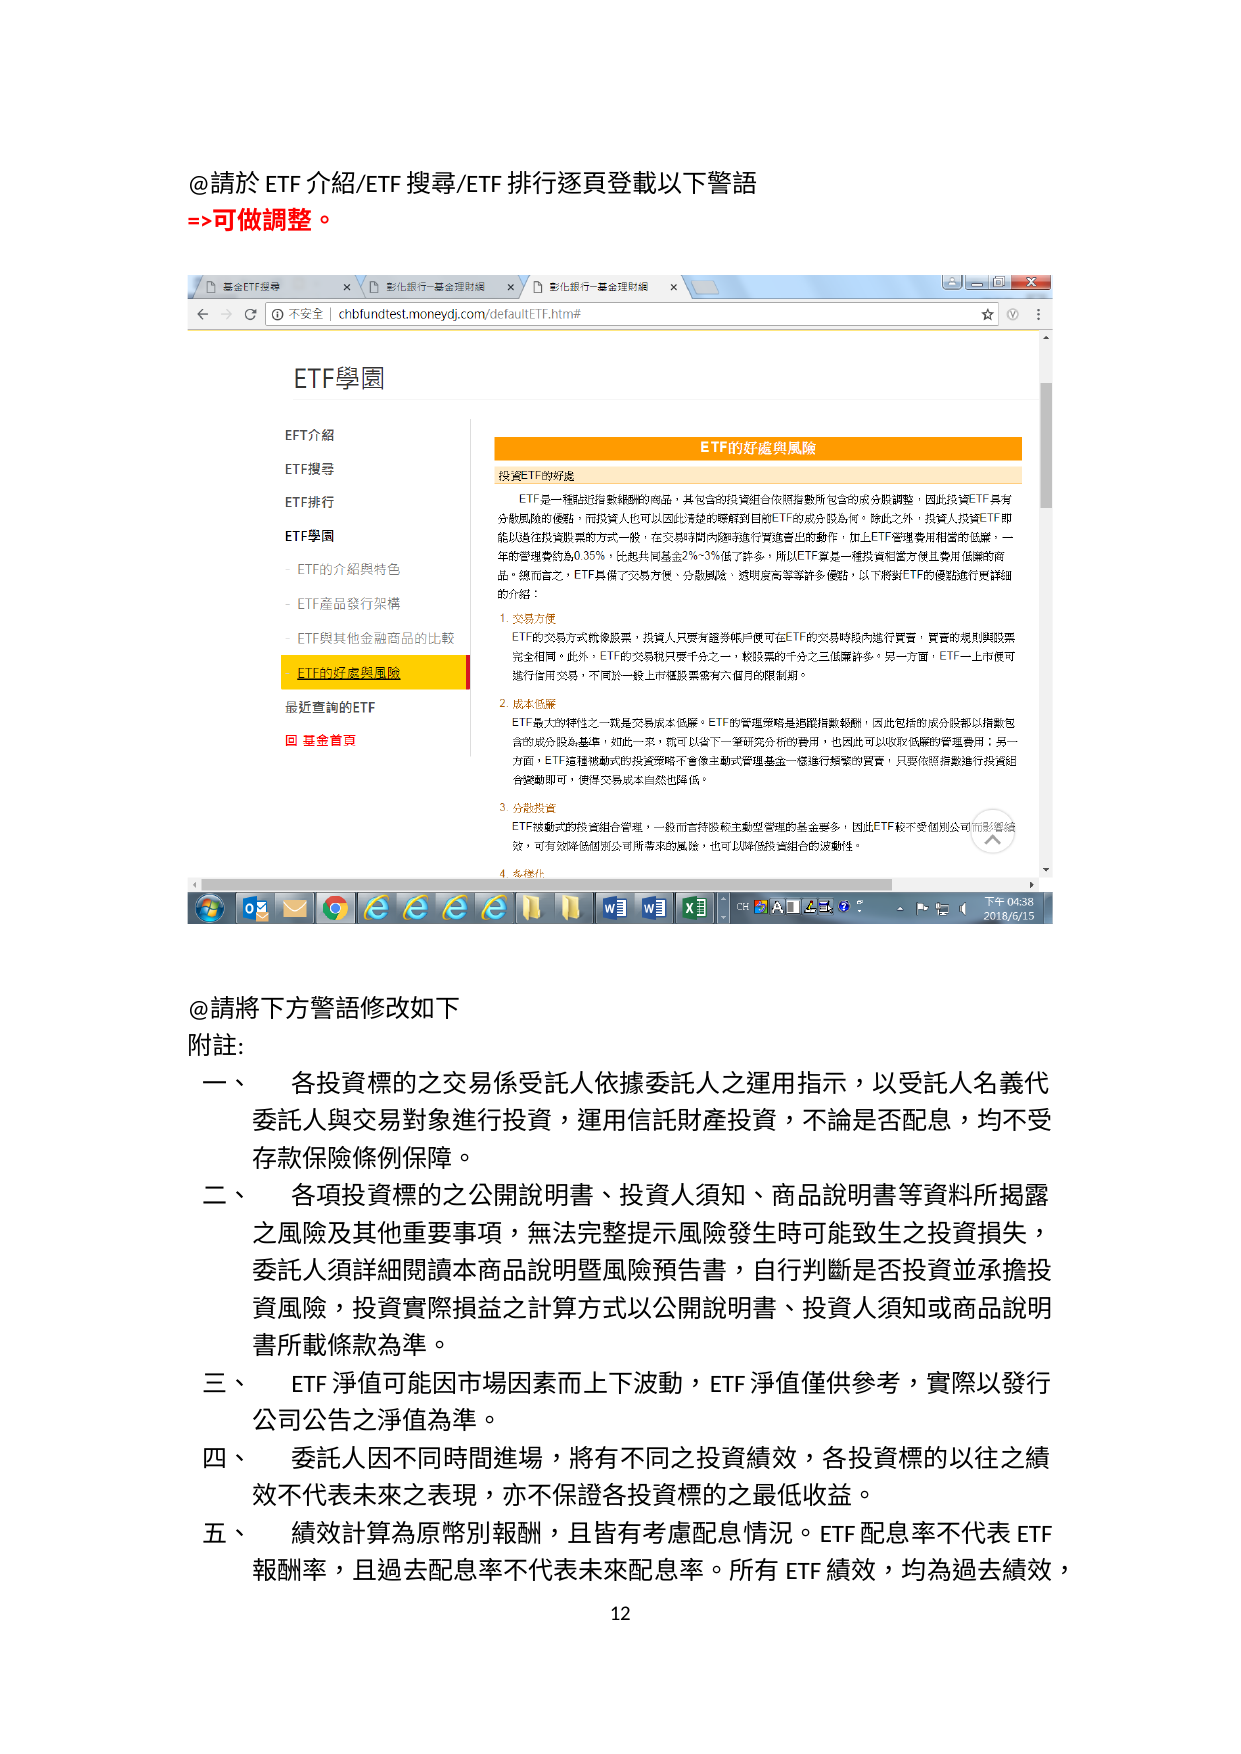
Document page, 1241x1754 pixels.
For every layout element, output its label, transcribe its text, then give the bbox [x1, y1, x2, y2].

list 各投資標的之交易係受託人依據委託人之運用指示，以受託人名義代委託人與交易對象進行投資，運用信託財產投資，不論是否配息，均不受存款保險條例保障。 [202, 1062, 1053, 1175]
text 附註: [187, 1025, 1053, 1062]
picture [187, 275, 1053, 924]
text @請於ETF介紹/ETF搜尋/ETF排行逐頁登載以下警語 [187, 162, 1053, 200]
text @請將下方警語修改如下 [187, 987, 1053, 1025]
list 各項投資標的之公開說明書、投資人須知、商品說明書等資料所揭露之風險及其他重要事項，無法完整提示風險發生時可能致生之投資損失，委託人須詳細閱讀本商品說明暨風險預告書，自行判斷是否投資並承擔投資風險，投資實際損益之計算方式以公開說明書、投資人須知或商品說明書所載條款為準。 [202, 1175, 1053, 1362]
list 委託人因不同時間進場，將有不同之投資績效，各投資標的以往之績效不代表未來之表現，亦不保證各投資標的之最低收益。 [202, 1437, 1053, 1512]
list ETF淨值可能因市場因素而上下波動，ETF淨值僅供參考，實際以發行公司公告之淨值為準。 [202, 1362, 1053, 1437]
text =>可做調整。 [187, 200, 1053, 237]
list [202, 1512, 1053, 1587]
